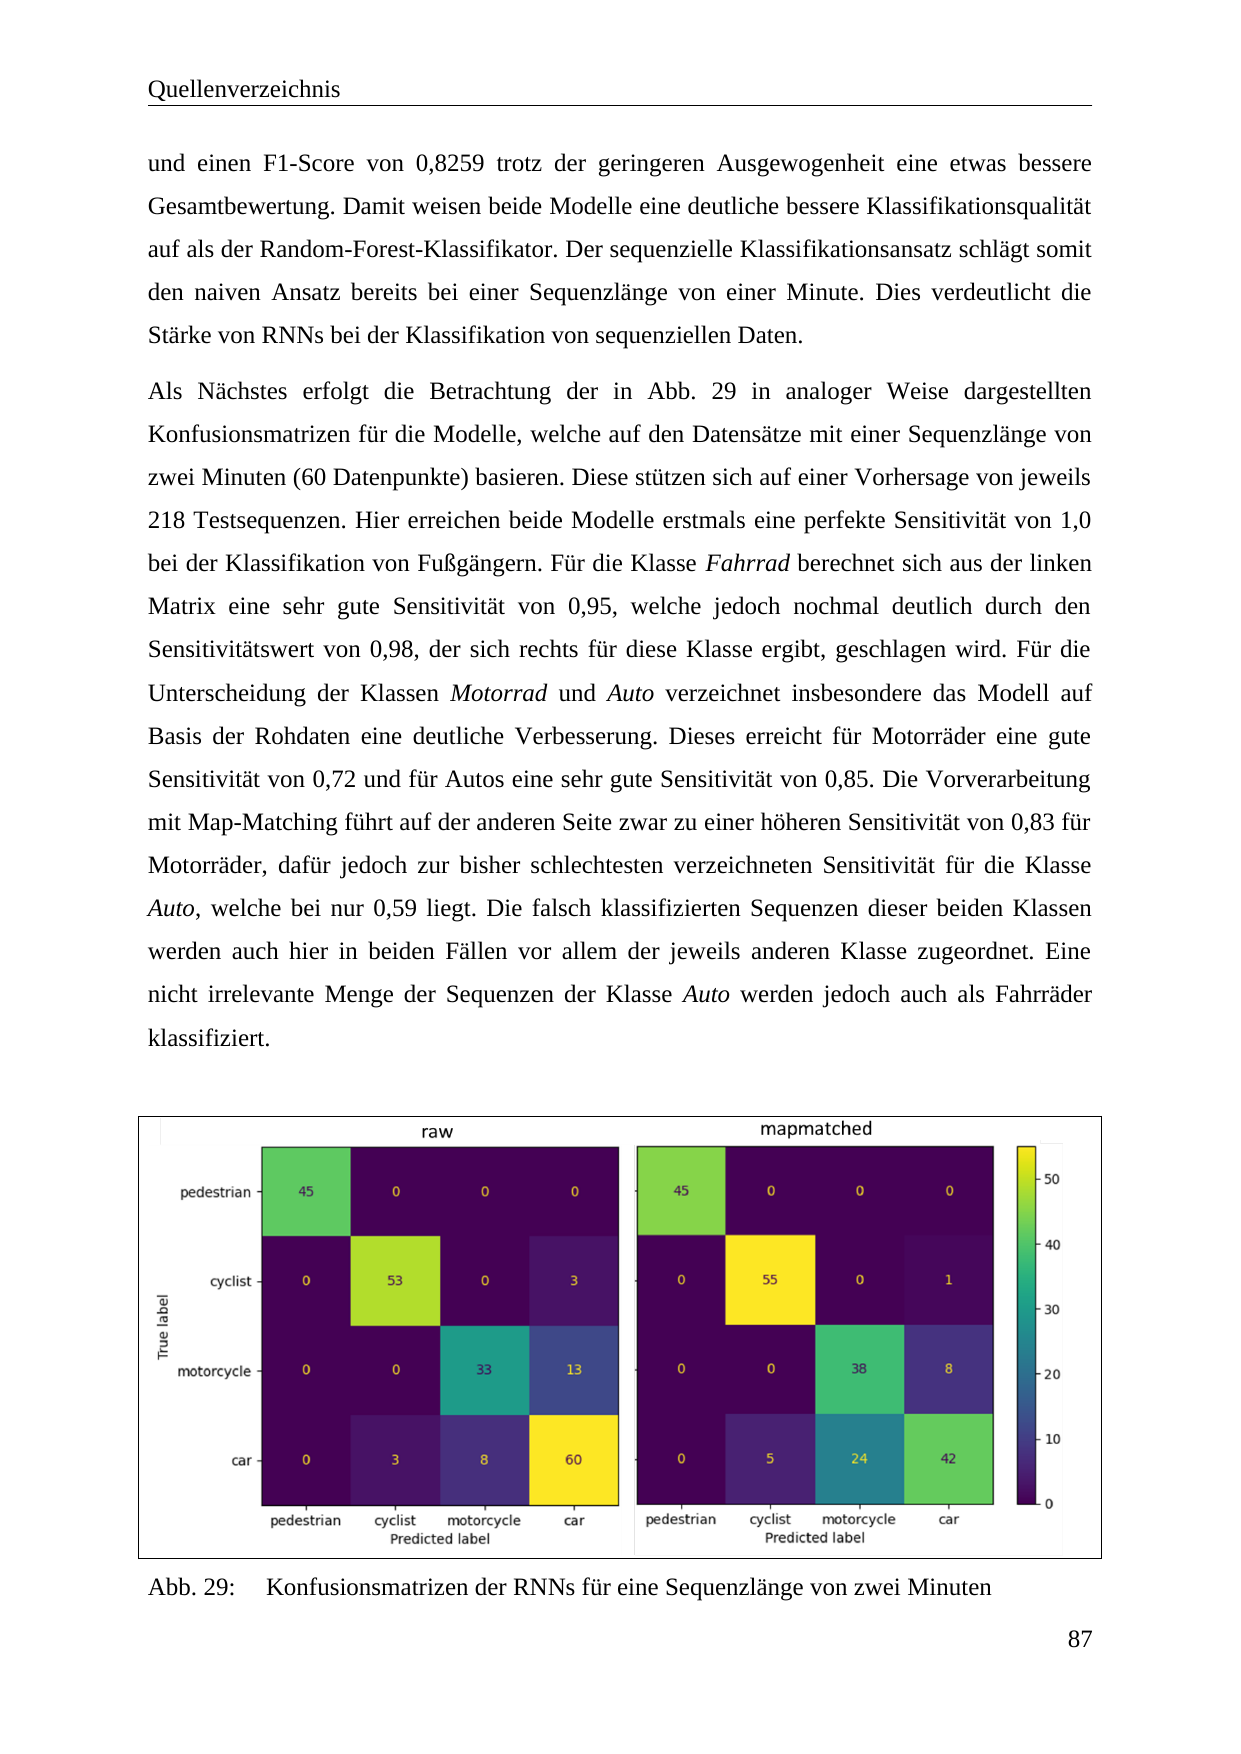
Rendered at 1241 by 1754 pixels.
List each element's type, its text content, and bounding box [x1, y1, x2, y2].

text Als Nächstes erfolgt die Betrachtung der in Abb. 29 in analoger Weise dargestellten Konfusionsmatrizen für die Modelle, welche auf den Datensätze mit einer Sequenzlänge von zwei Minuten (60 Datenpunkte) basieren. Diese stützen sich auf einer Vorhersage von jeweils 218 Testsequenzen. Hier erreichen beide Modelle erstmals eine perfekte Sensitivität von 1,0 bei der Klassifikation von Fußgängern. Für die Klasse Fahrrad berechnet sich aus der linken Matrix eine sehr gute Sensitivität von 0,95, welche jedoch nochmal deutlich durch den Sensitivitätswert von 0,98, der sich rechts für diese Klasse ergibt, geschlagen wird. Für die Unterscheidung der Klassen Motorrad und Auto verzeichnet insbesondere das Modell auf Basis der Rohdaten eine deutliche Verbesserung. Dieses erreicht für Motorräder eine gute Sensitivität von 0,72 und für Autos eine sehr gute Sensitivität von 0,85. Die Vorverarbeitung mit Map-Matching führt auf der anderen Seite zwar zu einer höheren Sensitivität von 0,83 für Motorräder, dafür jedoch zur bisher schlechtesten verzeichneten Sensitivität für die Klasse Auto, welche bei nur 0,59 liegt. Die falsch klassifizierten Sequenzen dieser beiden Klassen werden auch hier in beiden Fällen vor allem der jeweils anderen Klasse zugeordnet. Eine nicht irrelevante Menge der Sequenzen der Klasse Auto werden jedoch auch als Fahrräder klassifiziert. [148, 376, 1092, 1051]
picture [148, 1118, 1092, 1556]
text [148, 148, 1092, 349]
